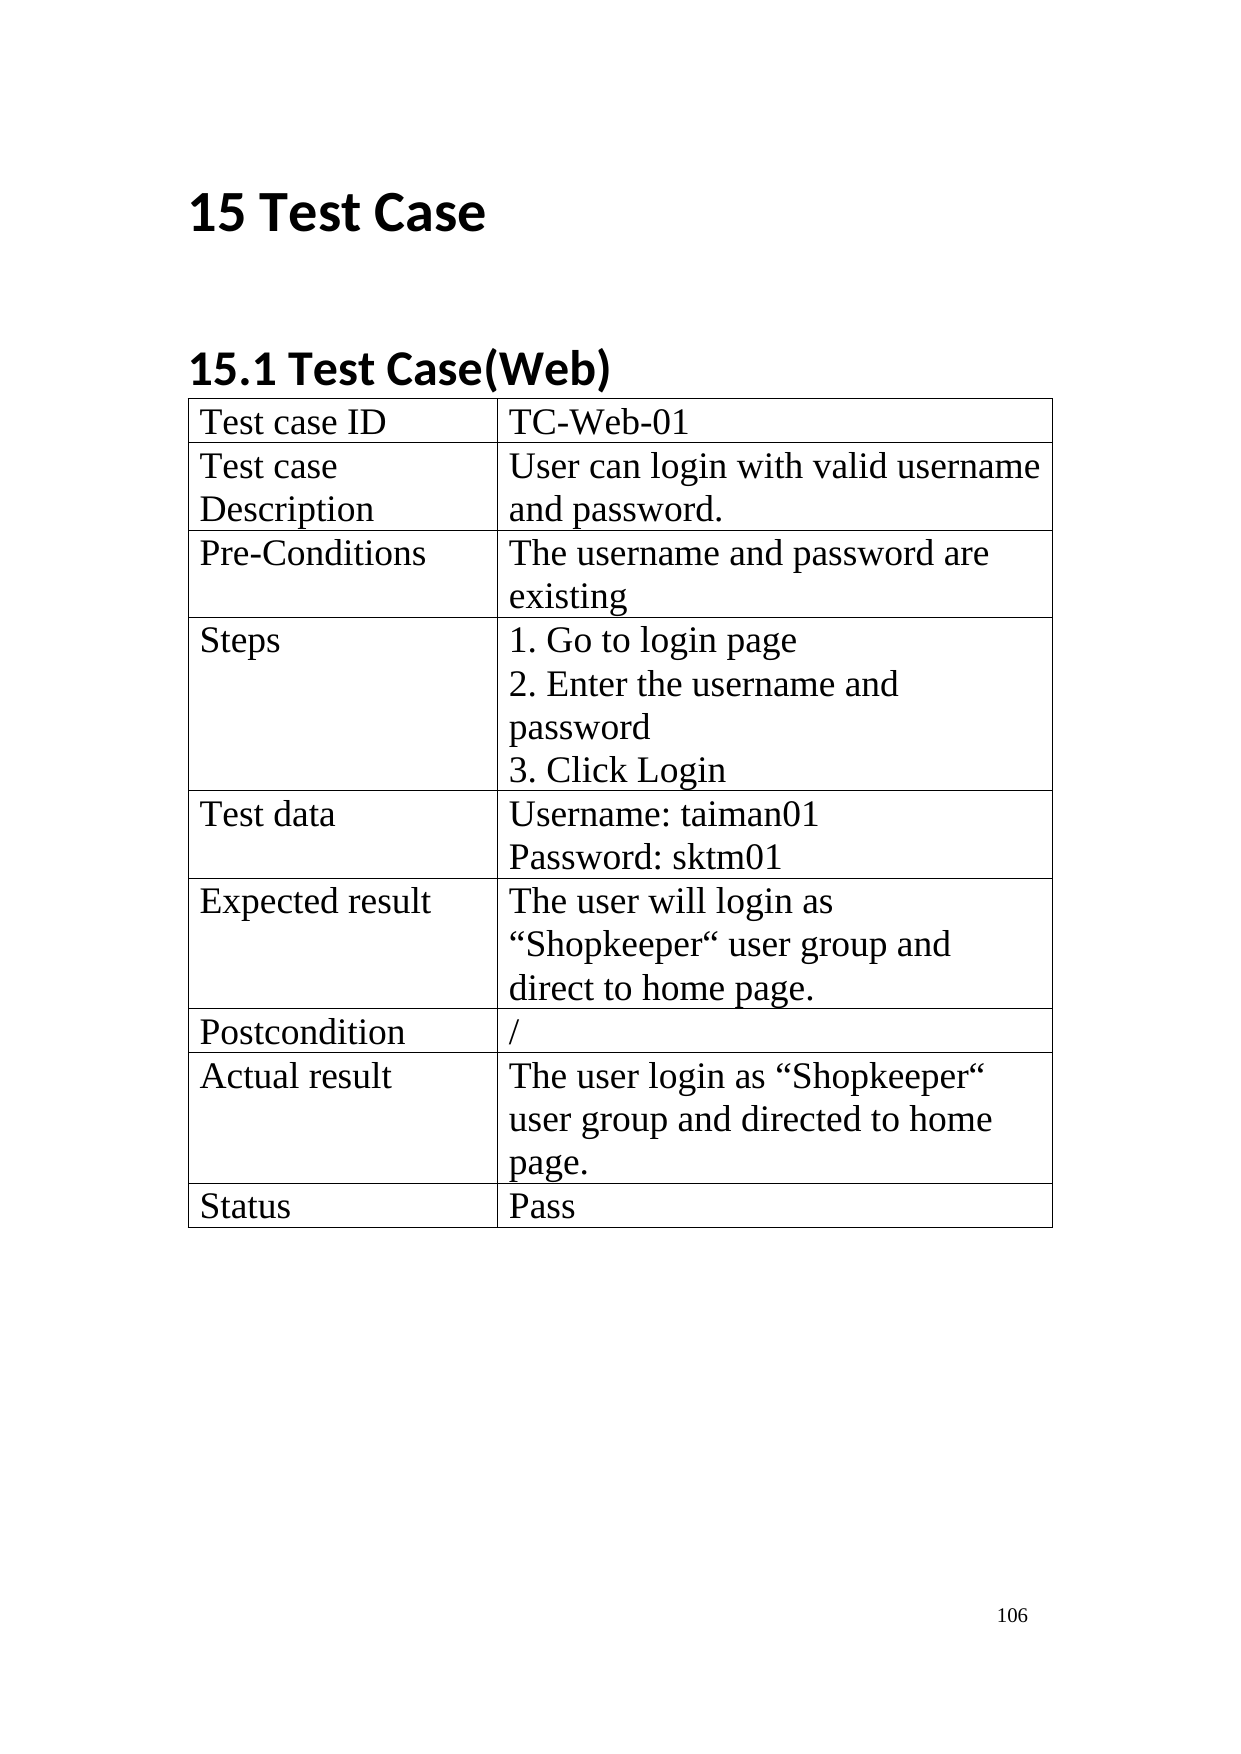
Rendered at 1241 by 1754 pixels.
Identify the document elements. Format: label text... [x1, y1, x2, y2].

table_cell / [498, 1009, 1052, 1052]
table_cell Expected result [189, 879, 497, 1008]
table_header TC-Web-01 [498, 399, 1052, 442]
table_header Test case ID [189, 399, 497, 442]
table_cell Steps [189, 618, 497, 790]
text 15 Test Case [187, 175, 1053, 246]
table_cell Test data [189, 791, 497, 878]
table_cell The username and password are existing [498, 531, 1052, 617]
table_cell Pass [498, 1184, 1052, 1227]
table_cell The user will login as “Shopkeeper“ user group and direct to home page. [498, 879, 1052, 1008]
table_cell Actual result [189, 1053, 497, 1183]
table_cell Username: taiman01 Password: sktm01 [498, 791, 1052, 878]
text 15.1 Test Case(Web) [187, 337, 1053, 398]
table_cell User can login with valid username and password. [498, 443, 1052, 529]
table_cell Test case Description [189, 443, 497, 529]
table_cell Postcondition [189, 1009, 497, 1052]
table_cell The user login as “Shopkeeper“ user group and directed to home page. [498, 1053, 1052, 1183]
table_cell Pre-Conditions [189, 531, 497, 617]
table_cell Status [189, 1184, 497, 1227]
table_cell 1. Go to login page 2. Enter the username and password 3. Click Login [498, 618, 1052, 790]
